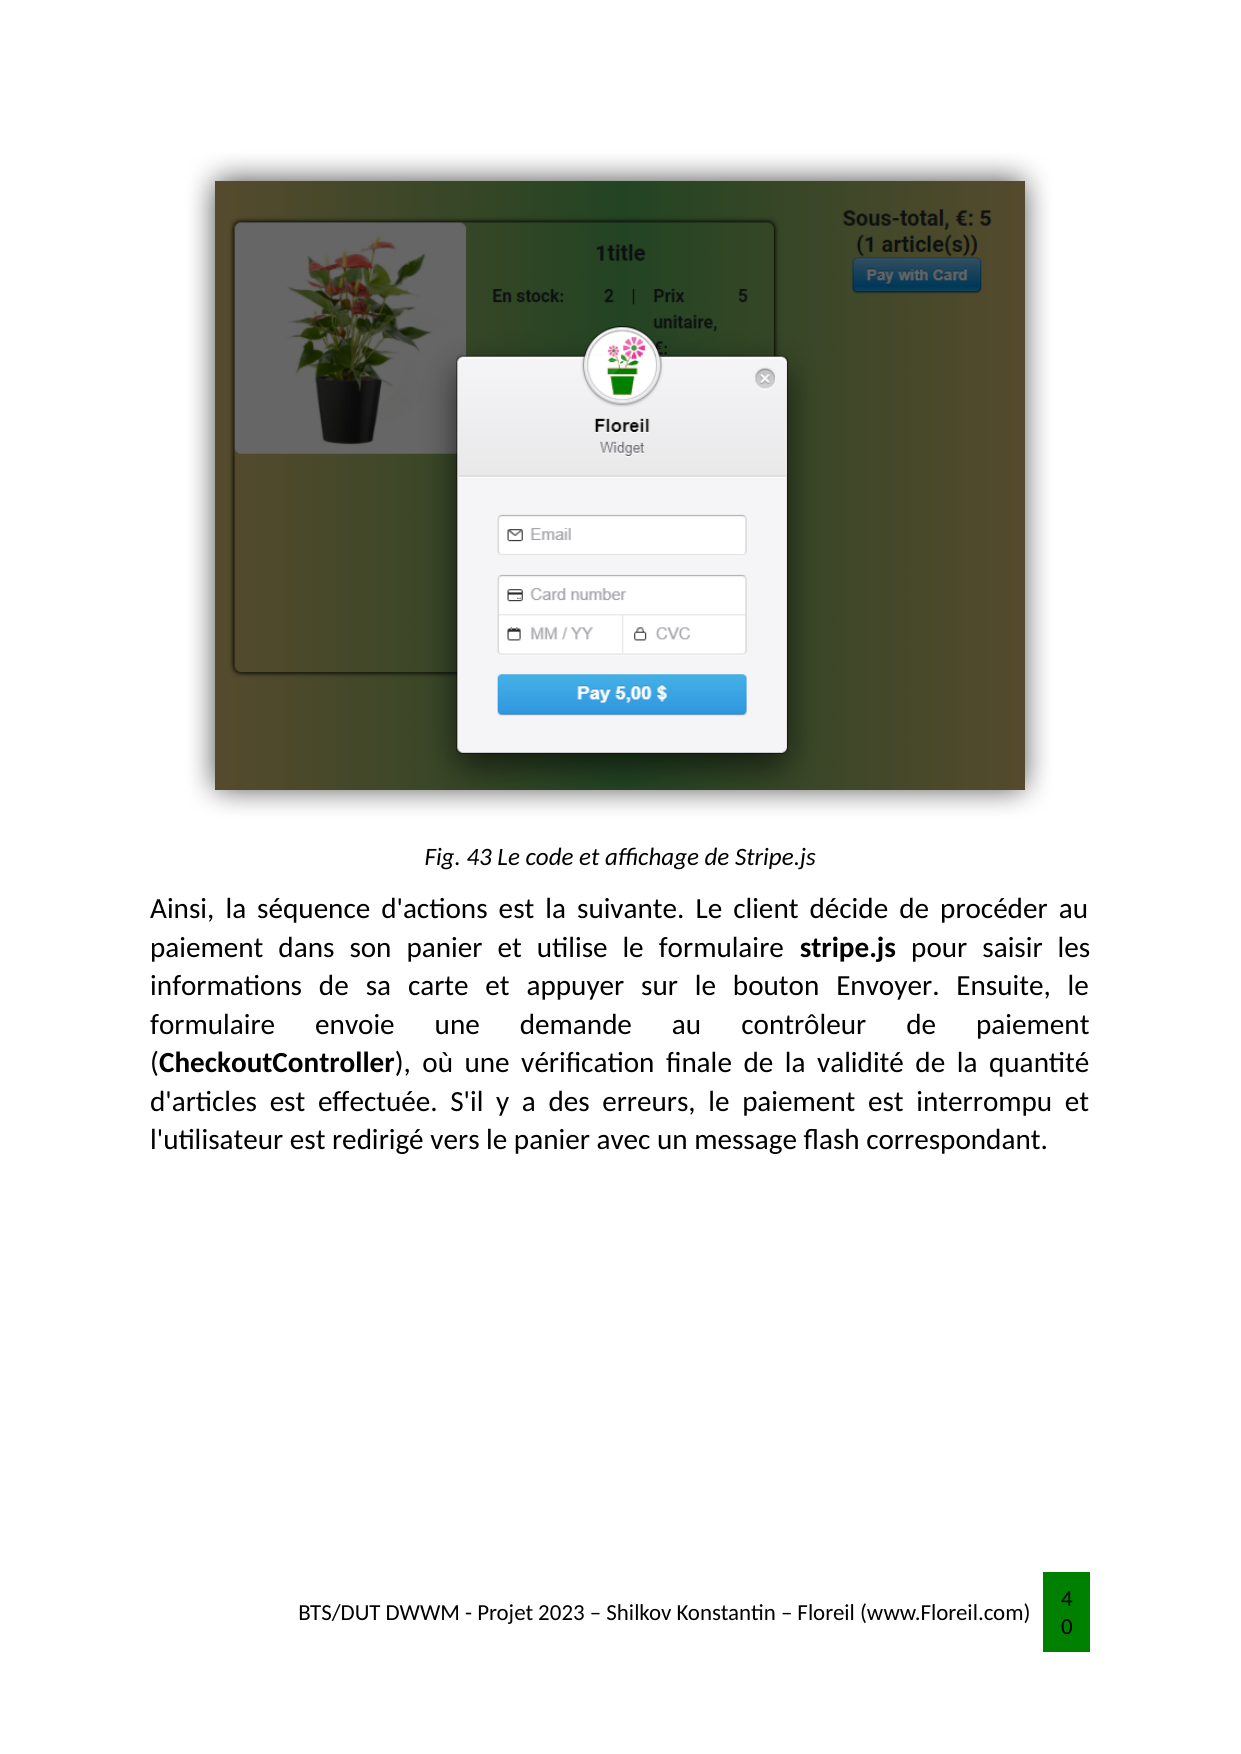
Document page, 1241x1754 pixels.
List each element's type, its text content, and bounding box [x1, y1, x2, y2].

text Ainsi, la séquence d'actions est la suivante. Le client décide de procéder au paiement dans son panier et utilise le formulaire stripe.js pour saisir les informations de sa carte et appuyer sur le bouton Envoyer. Ensuite, le formulaire envoie une demande au contrôleur de paiement (CheckoutController), où une vérification finale de la validité de la quantité d'articles est effectuée. S'il y a des erreurs, le paiement est interrompu et l'utilisateur est redirigé vers le panier avec un message flash correspondant. [150, 890, 1090, 1157]
picture [215, 181, 1025, 790]
text Fig. 43 Le code et affichage de Stripe.js [150, 841, 1090, 871]
